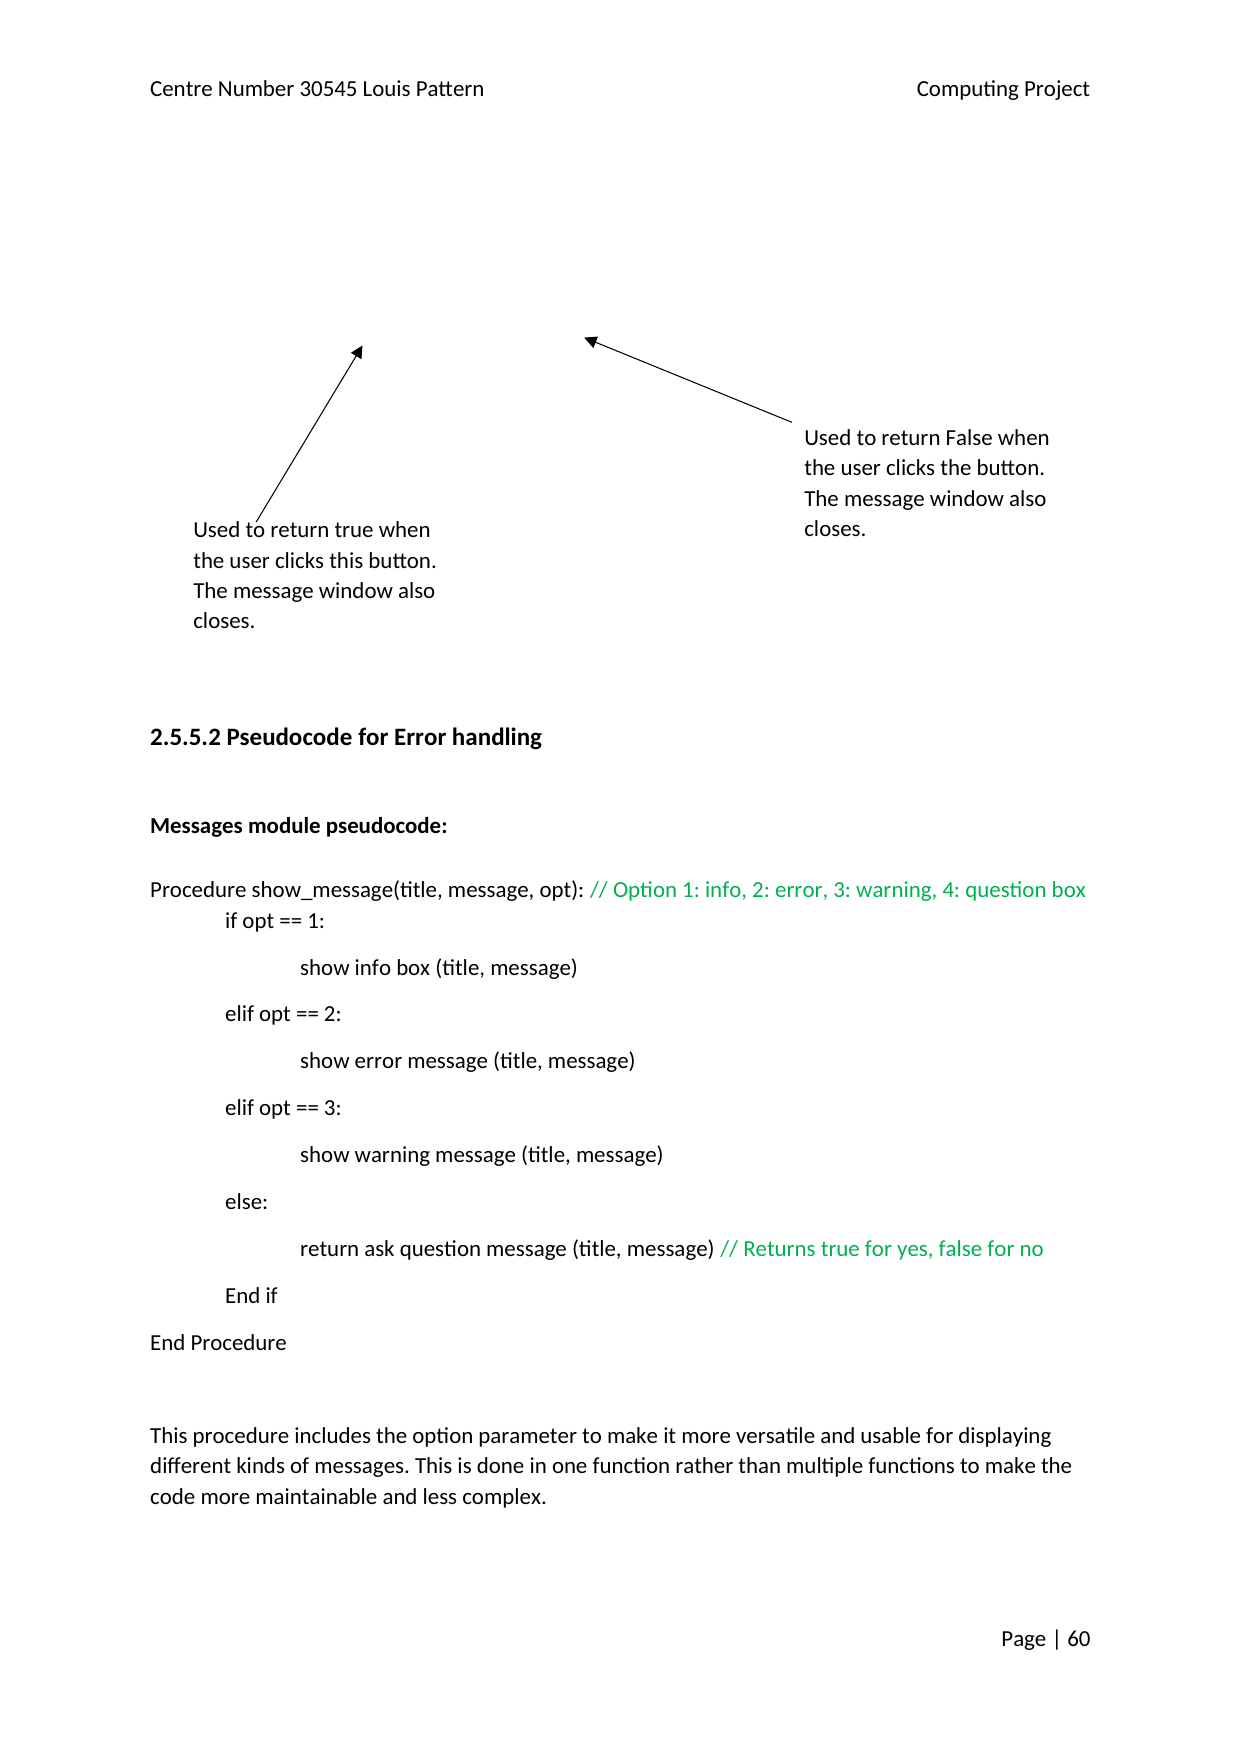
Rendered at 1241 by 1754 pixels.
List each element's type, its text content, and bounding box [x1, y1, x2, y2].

text show error message (title, message) [225, 1046, 1090, 1074]
text show info box (title, message) [225, 953, 1090, 981]
text End Procedure [150, 1328, 1090, 1356]
text elif opt == 2: [150, 999, 1090, 1028]
subtitle Messages module pseudocode: [150, 811, 1090, 869]
subtitle 2.5.5.2 Pseudocode for Error handling [150, 721, 1090, 751]
text return ask question message (title, message) // Returns true for yes, false for no [150, 1234, 1090, 1262]
text show warning message (title, message) [150, 1140, 1090, 1168]
text else: [150, 1187, 1090, 1215]
text This procedure includes the option parameter to make it more versatile and usable for displaying different kinds of messages. This is done in one function rather than multiple functions to make the code more maintainable and less complex. [150, 1421, 1090, 1510]
text Procedure show_message(title, message, opt): // Option 1: info, 2: error, 3: warning, 4: question box if opt == 1: [150, 876, 1090, 934]
text End if [150, 1281, 1090, 1309]
text elif opt == 3: [150, 1093, 1090, 1121]
